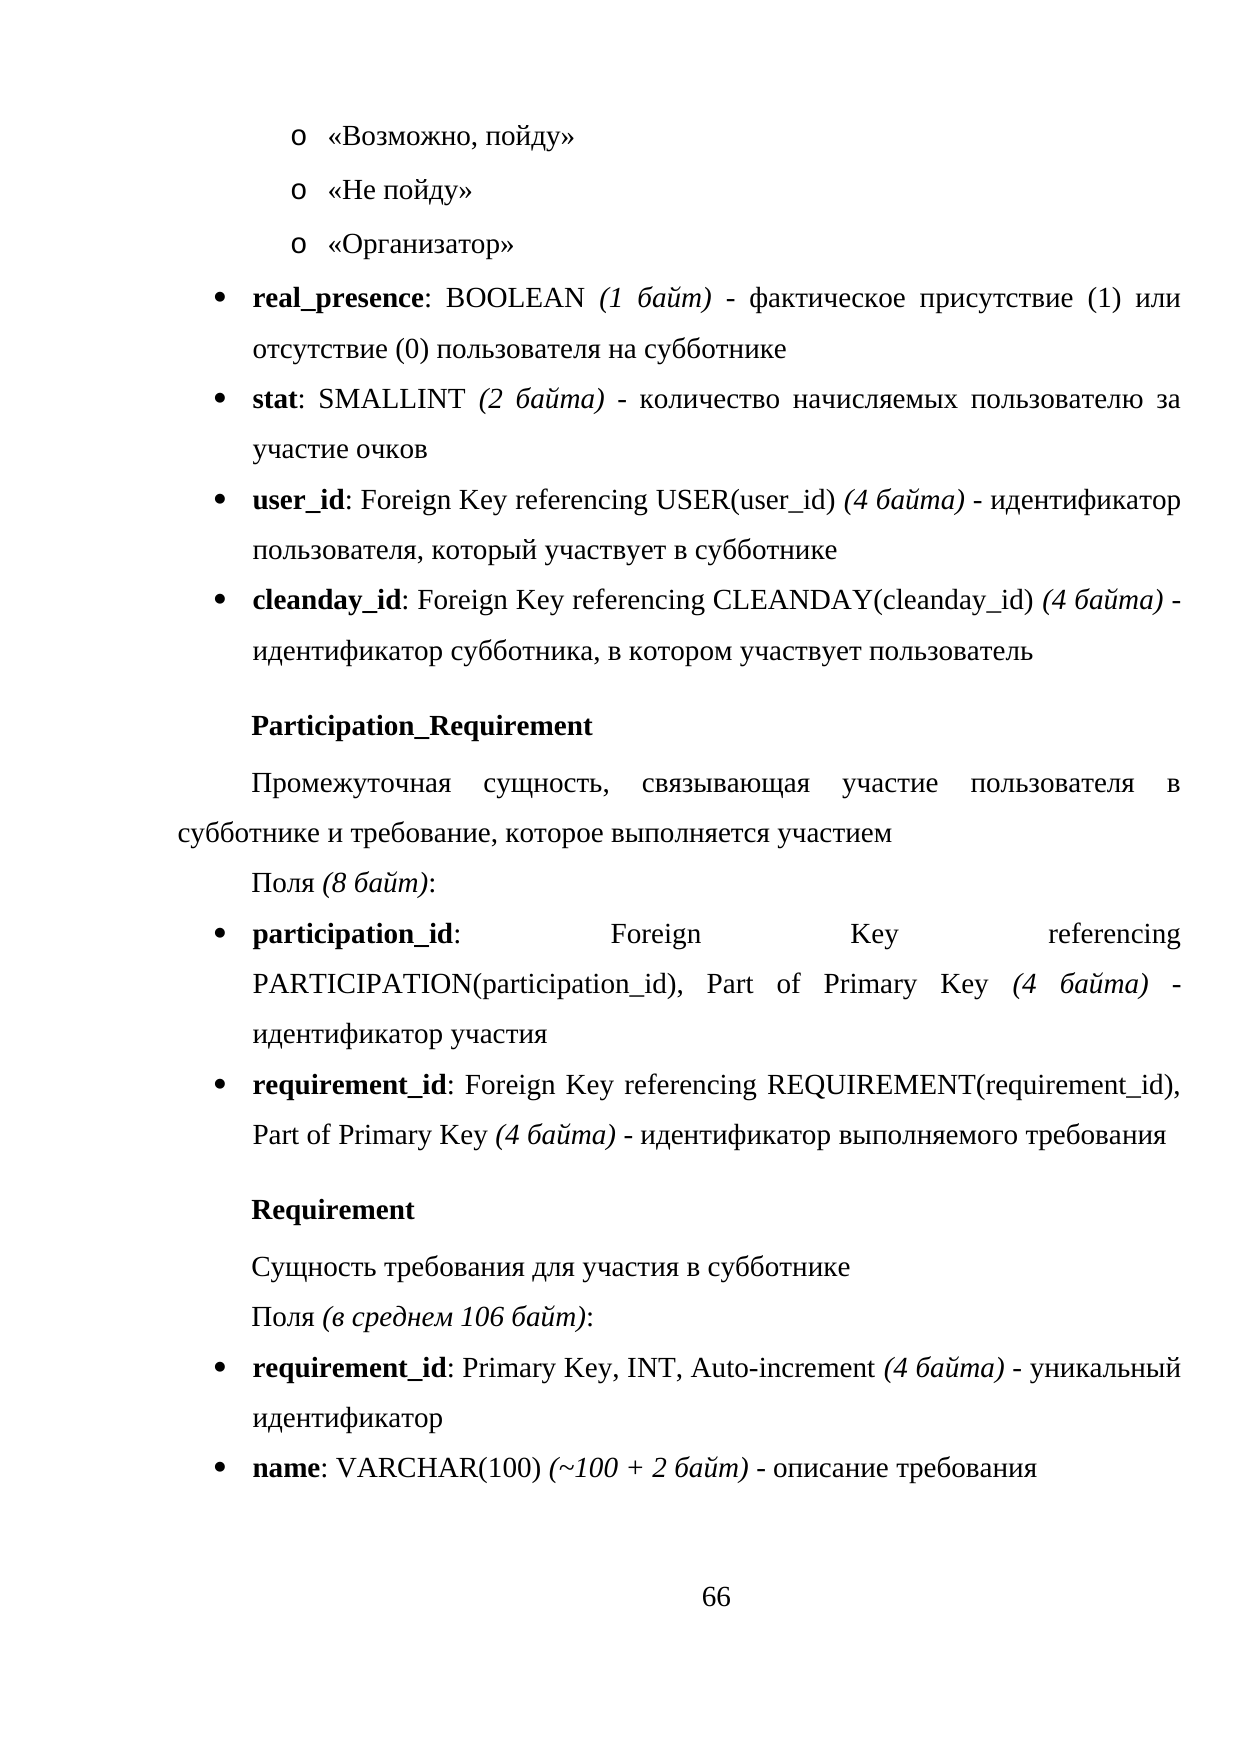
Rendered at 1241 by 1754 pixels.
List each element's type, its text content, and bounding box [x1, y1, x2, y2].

text Поля (в среднем 106 байт): [177, 1299, 1181, 1333]
list «Не пойду» [290, 172, 1181, 208]
list participation_id: Foreign Key referencing PARTICIPATION(participation_id), Part of Primary Key (4 байта) - идентификатор участия [215, 916, 1181, 1050]
list «Организатор» [290, 226, 1181, 262]
list cleanday_id: Foreign Key referencing CLEANDAY(cleanday_id) (4 байта) - идентификатор субботника, в котором участвует пользователь [215, 582, 1181, 666]
list requirement_id: Primary Key, INT, Auto-increment (4 байта) - уникальный идентификатор [215, 1350, 1181, 1434]
list requirement_id: Foreign Key referencing REQUIREMENT(requirement_id), Part of Primary Key (4 байта) - идентификатор выполняемого требования [215, 1067, 1181, 1151]
list «Возможно, пойду» [290, 118, 1181, 154]
subtitle Participation_Requirement [177, 708, 1181, 742]
text Промежуточная сущность, связывающая участие пользователя в субботнике и требование, которое выполняется участием [177, 765, 1181, 849]
list user_id: Foreign Key referencing USER(user_id) (4 байта) - идентификатор пользователя, который участвует в субботнике [215, 482, 1181, 566]
text Сущность требования для участия в субботнике [177, 1249, 1181, 1283]
list stat: SMALLINT (2 байта) - количество начисляемых пользователю за участие очков [215, 381, 1181, 465]
subtitle Requirement [177, 1192, 1181, 1226]
text Поля (8 байт): [177, 865, 1181, 899]
list real_presence: BOOLEAN (1 байт) - фактическое присутствие (1) или отсутствие (0) пользователя на субботнике [215, 280, 1181, 364]
list name: VARCHAR(100) (~100 + 2 байт) - описание требования [215, 1450, 1181, 1484]
